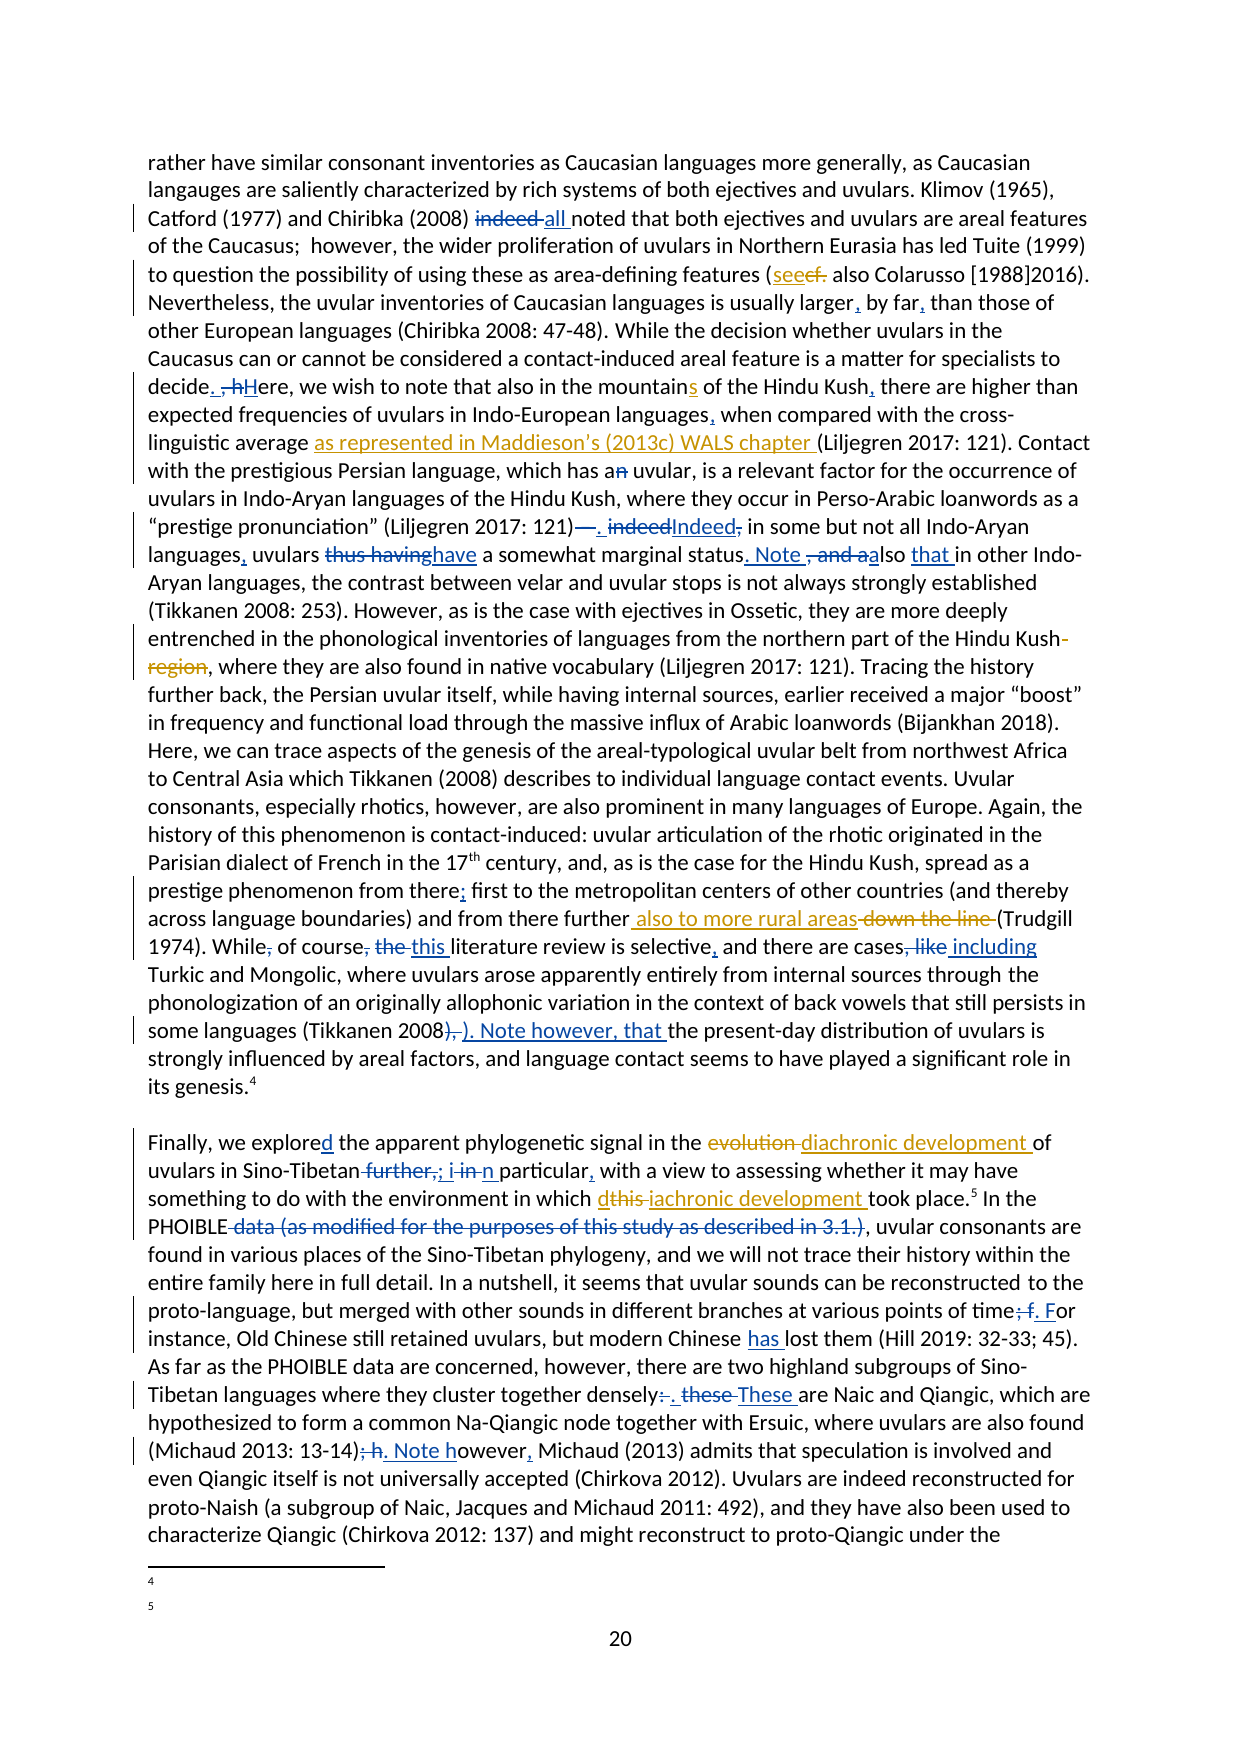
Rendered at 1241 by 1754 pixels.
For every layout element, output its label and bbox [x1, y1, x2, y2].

text [148, 1128, 1093, 1549]
text [148, 148, 1093, 1100]
